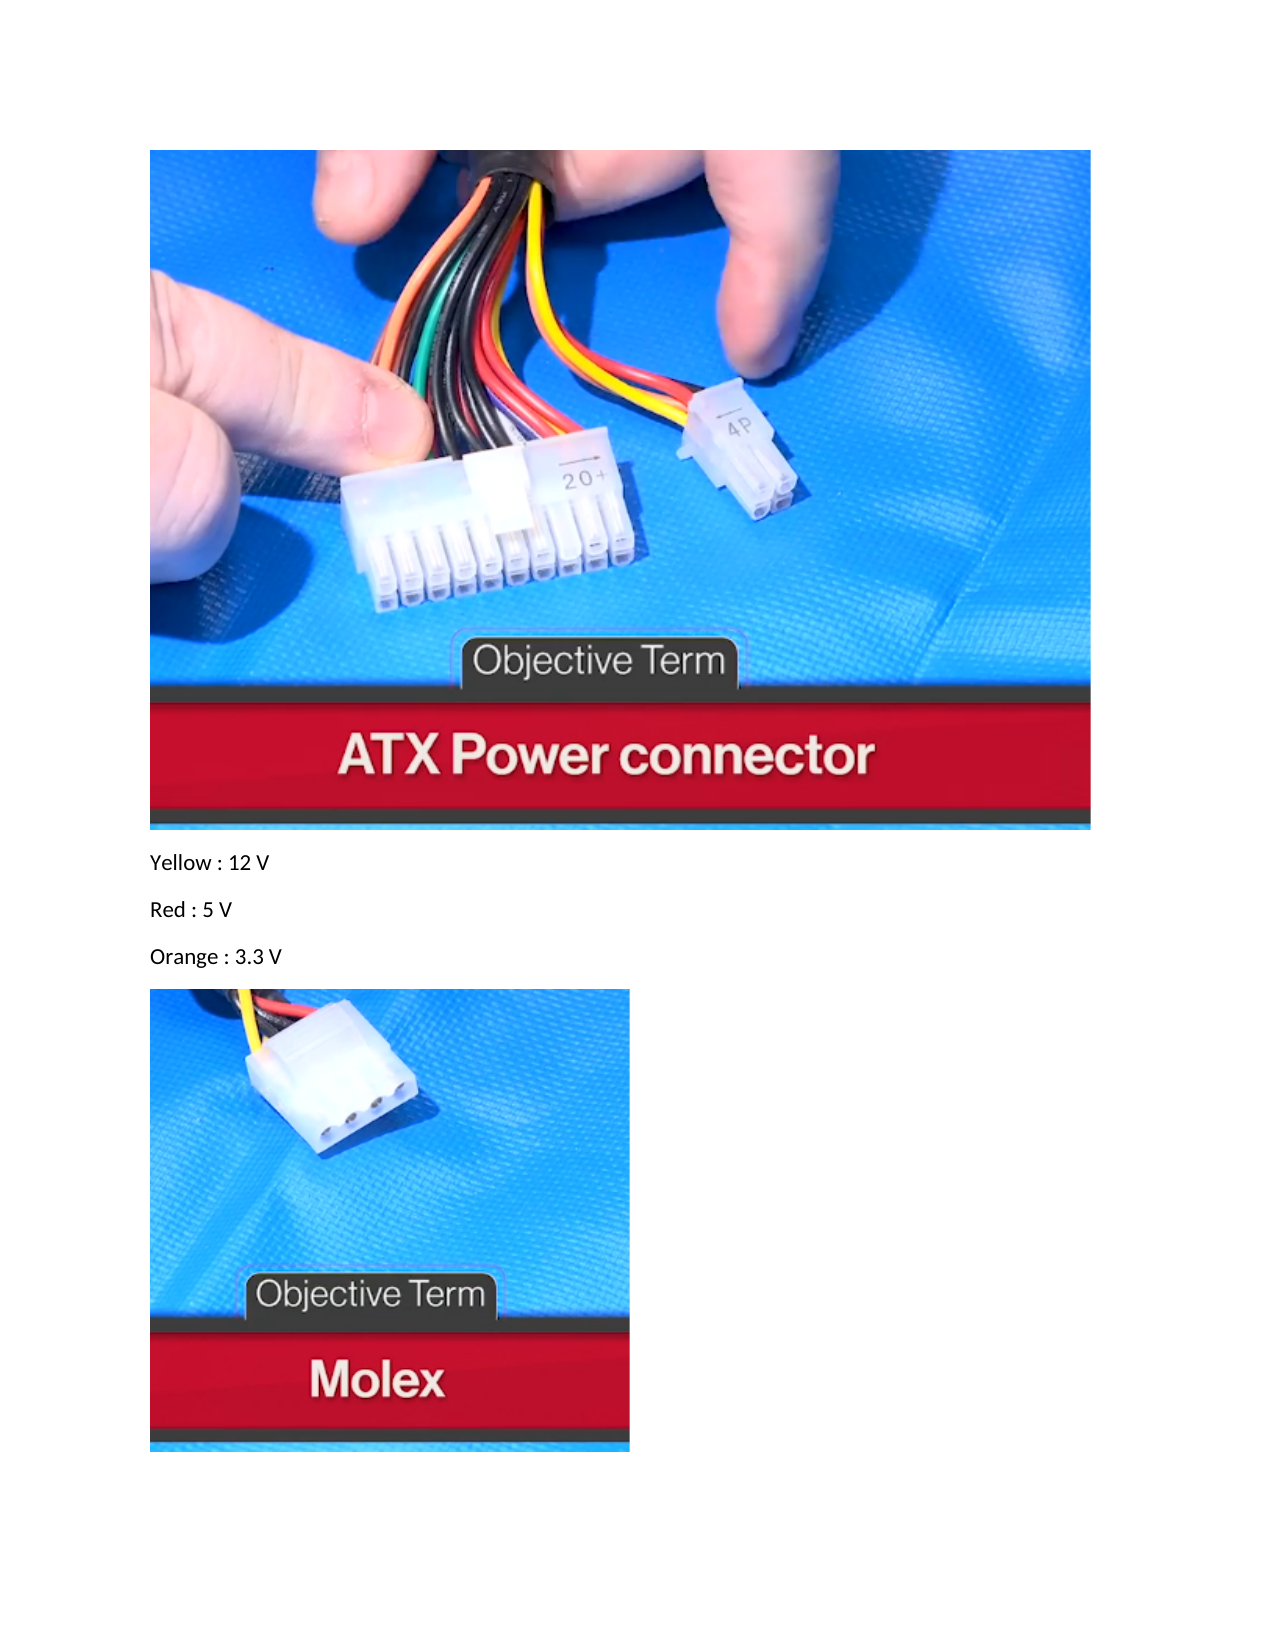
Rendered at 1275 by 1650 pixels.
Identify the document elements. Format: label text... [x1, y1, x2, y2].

text Red : 5 V [150, 895, 1125, 923]
text Orange : 3.3 V [150, 942, 1125, 970]
picture [150, 989, 630, 1452]
picture [150, 150, 1091, 830]
text Yellow : 12 V [150, 848, 1125, 877]
